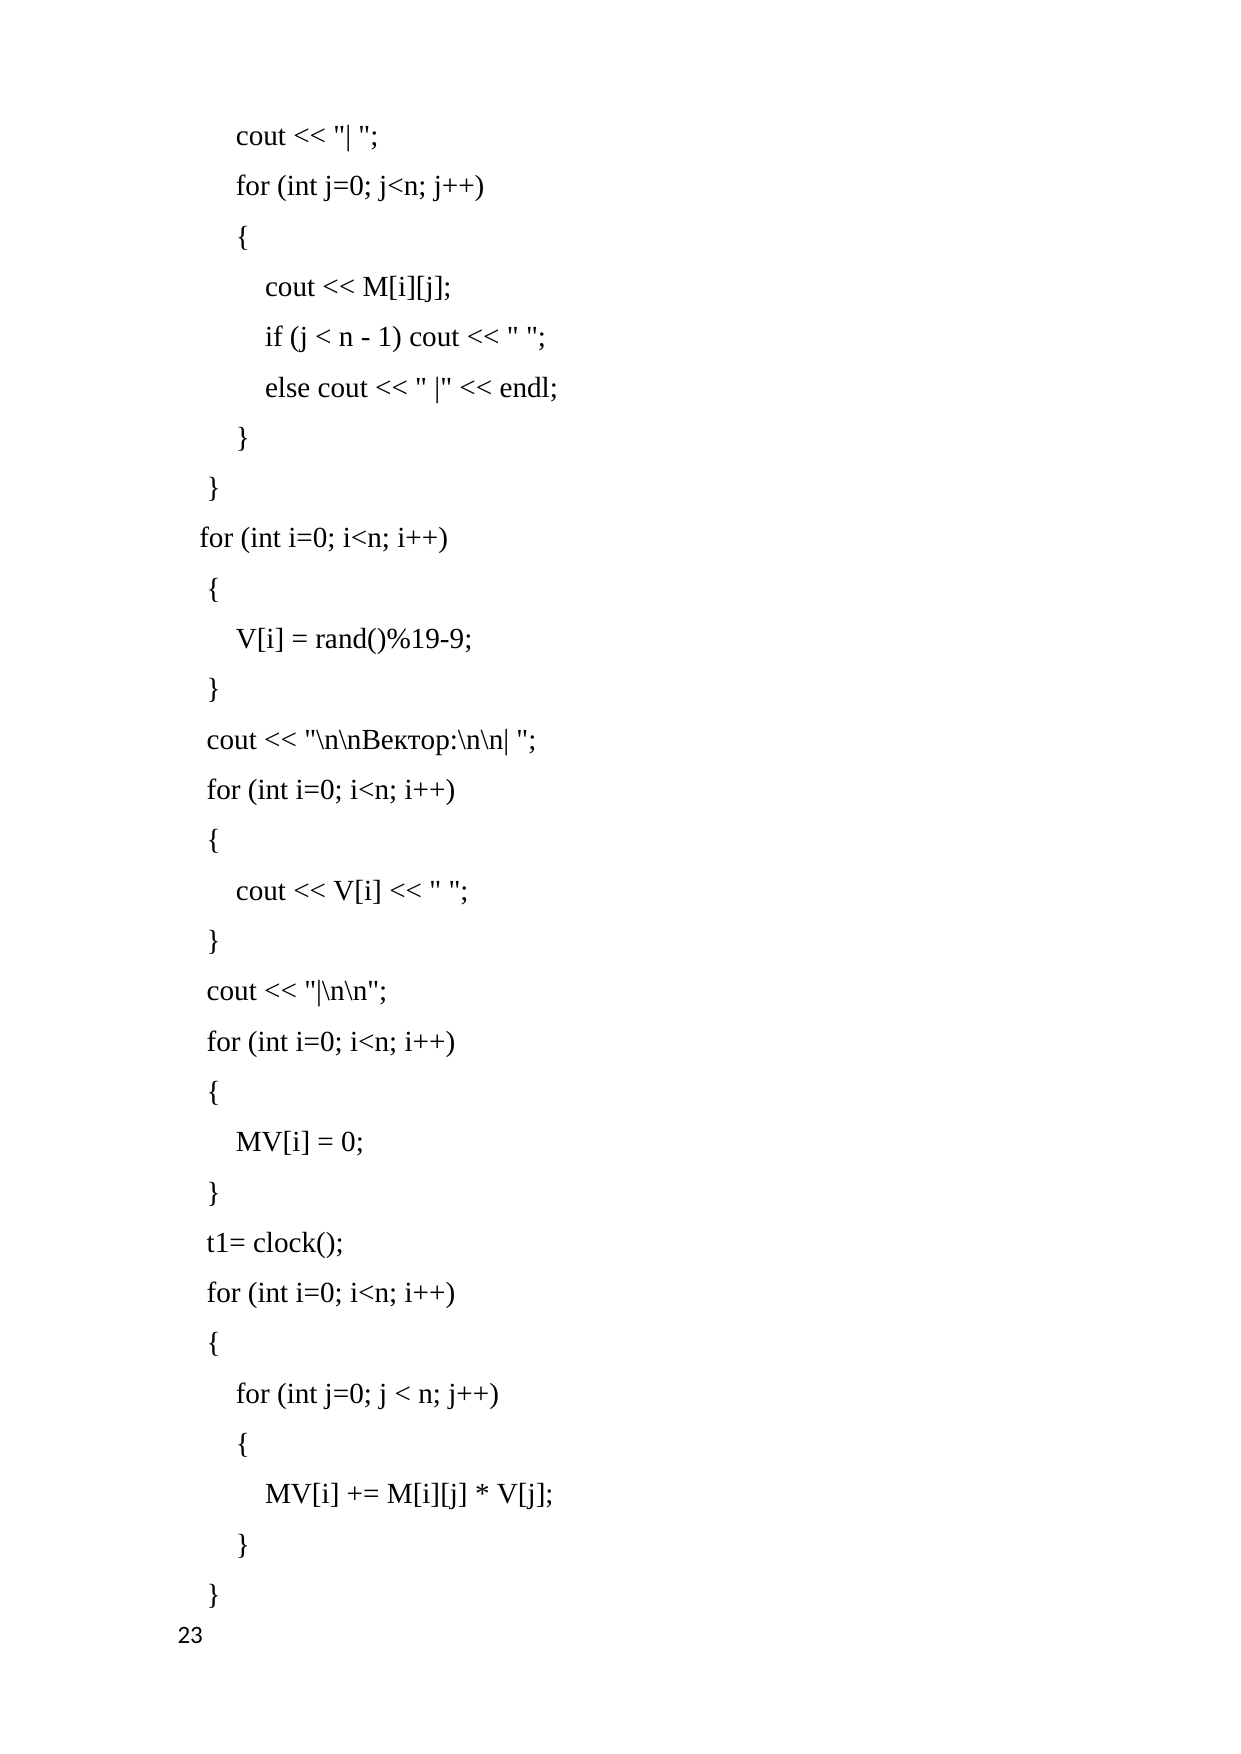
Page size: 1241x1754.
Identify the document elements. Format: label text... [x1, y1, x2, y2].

text cout << "|\n\n"; [177, 973, 1181, 1007]
text if (j < n - 1) cout << " "; [177, 319, 1181, 353]
text for (int j=0; j<n; j++) [177, 168, 1181, 202]
text t1= clock(); [177, 1225, 1181, 1258]
text cout << "| "; [177, 118, 1181, 152]
text else cout << " |" << endl; [177, 370, 1181, 403]
text { [177, 571, 1181, 604]
text { [177, 1074, 1181, 1108]
text cout << "\n\nВектор:\n\n| "; [177, 722, 1181, 755]
text for (int j=0; j < n; j++) [177, 1376, 1181, 1409]
text V[i] = rand()%19-9; [177, 621, 1181, 655]
text } [177, 1577, 1181, 1611]
text } [177, 923, 1181, 957]
text { [177, 1426, 1181, 1460]
text } [177, 1175, 1181, 1208]
text cout << V[i] << " "; [177, 873, 1181, 906]
text for (int i=0; i<n; i++) [177, 772, 1181, 806]
text cout << M[i][j]; [177, 269, 1181, 303]
text for (int i=0; i<n; i++) [177, 1275, 1181, 1309]
text } [177, 1527, 1181, 1560]
text for (int i=0; i<n; i++) [177, 521, 1181, 554]
text { [177, 1326, 1181, 1359]
text } [177, 420, 1181, 453]
text } [177, 470, 1181, 504]
text } [177, 672, 1181, 705]
text { [177, 822, 1181, 856]
text MV[i] += M[i][j] * V[j]; [177, 1477, 1181, 1510]
text for (int i=0; i<n; i++) [177, 1024, 1181, 1057]
text { [177, 219, 1181, 252]
text MV[i] = 0; [177, 1124, 1181, 1158]
